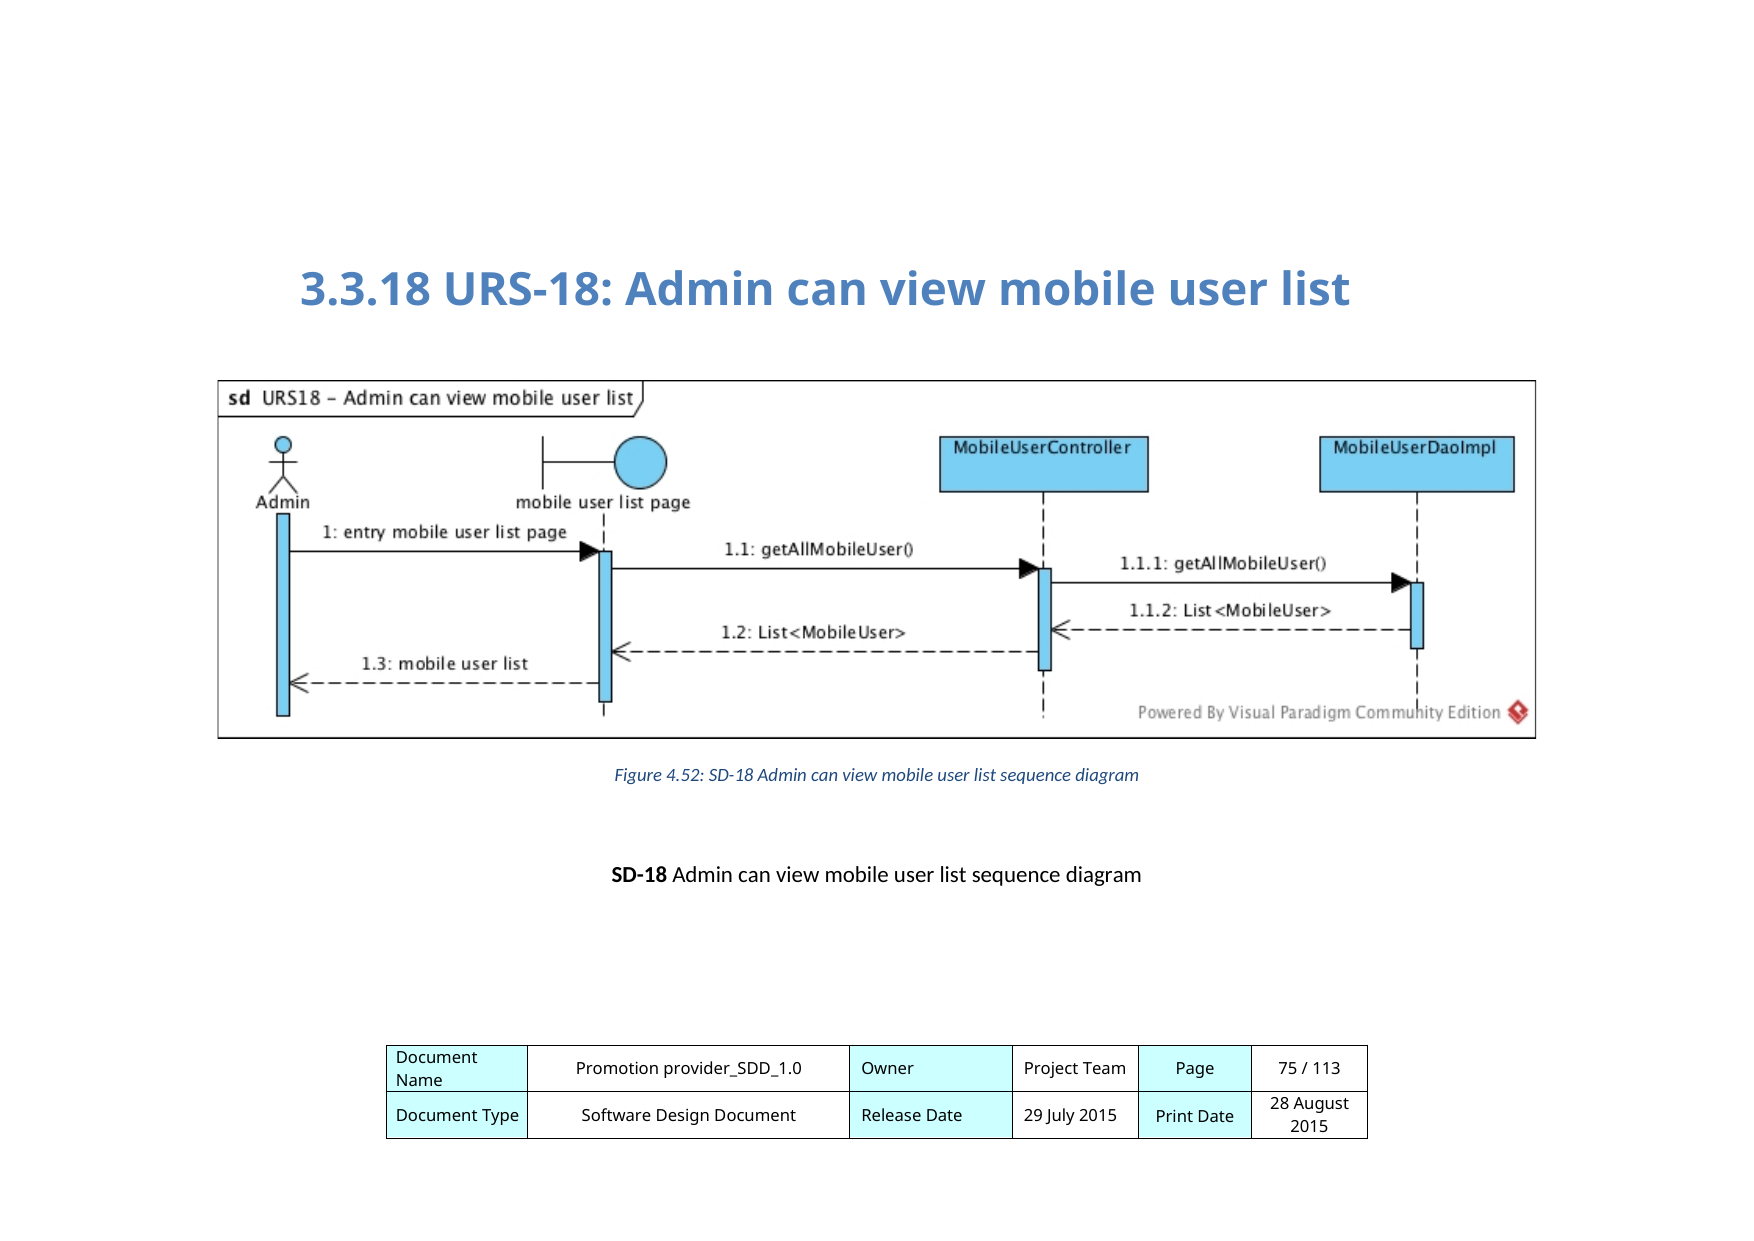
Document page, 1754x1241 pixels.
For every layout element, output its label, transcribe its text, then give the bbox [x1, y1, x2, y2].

subtitle 3.3.18 URS-18: Admin can view mobile user list [150, 256, 1604, 318]
picture [217, 380, 1537, 739]
text SD-18 Admin can view mobile user list sequence diagram [150, 860, 1604, 888]
